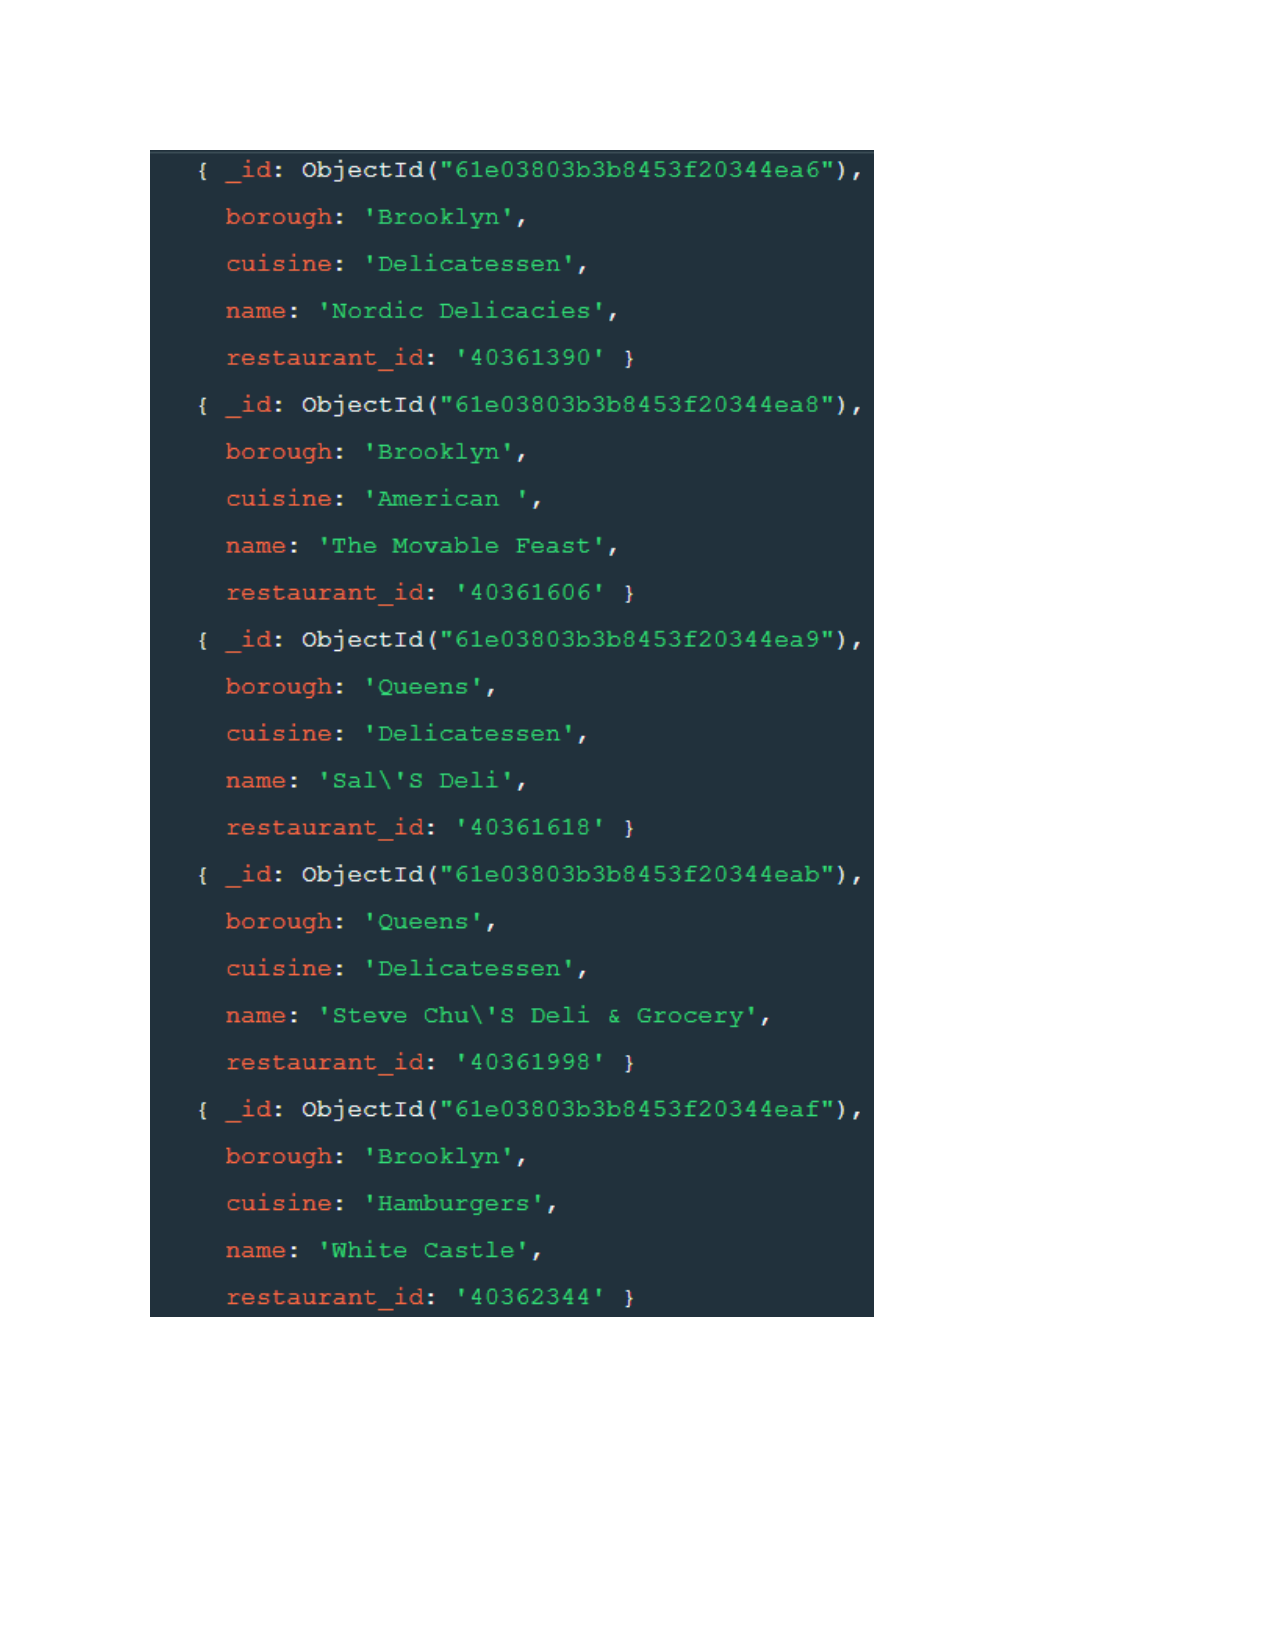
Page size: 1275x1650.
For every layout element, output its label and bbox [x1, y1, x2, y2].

picture [150, 150, 874, 1317]
